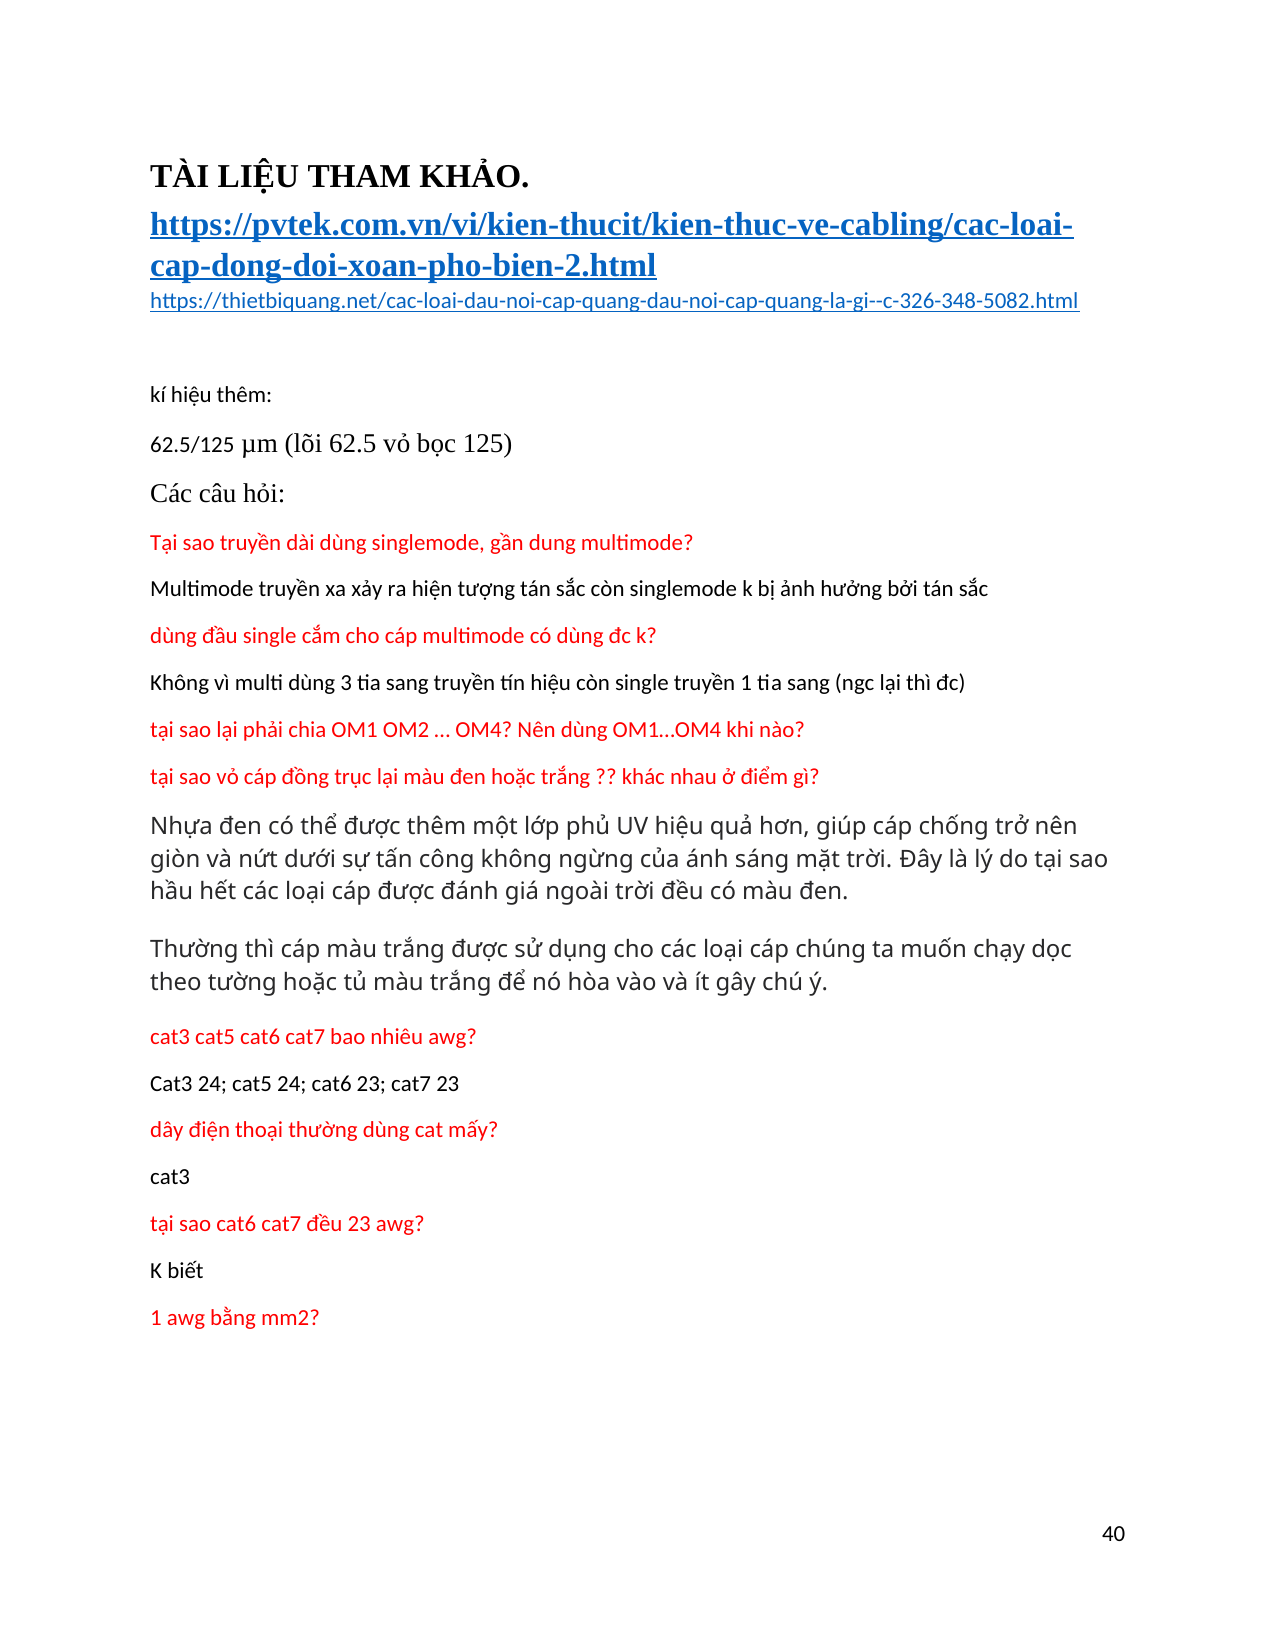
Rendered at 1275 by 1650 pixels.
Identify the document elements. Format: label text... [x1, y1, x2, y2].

text tại sao lại phải chia OM1 OM2 … OM4? Nên dùng OM1…OM4 khi nào? [150, 715, 1125, 743]
text https://thietbiquang.net/cac-loai-dau-noi-cap-quang-dau-noi-cap-quang-la-gi--c-326-348-5082.html [150, 287, 1125, 314]
text K biết [150, 1256, 1125, 1284]
text Thường thì cáp màu trắng được sử dụng cho các loại cáp chúng ta muốn chạy dọc theo tường hoặc tủ màu trắng để nó hòa vào và ít gây chú ý. [150, 932, 1125, 997]
text tại sao cat6 cat7 đều 23 awg? [150, 1209, 1125, 1237]
text dùng đầu single cắm cho cáp multimode có dùng đc k? [150, 621, 1125, 649]
subtitle TÀI LIỆU THAM KHẢO. [150, 156, 1125, 194]
subtitle https://pvtek.com.vn/vi/kien-thucit/kien-thuc-ve-cabling/cac-loai-cap-dong-doi-xoan-pho-bien-2.html [150, 204, 1125, 283]
text Không vì multi dùng 3 tia sang truyền tín hiệu còn single truyền 1 tia sang (ngc lại thì đc) [150, 668, 1125, 696]
text cat3 [150, 1162, 1125, 1191]
text tại sao vỏ cáp đồng trục lại màu đen hoặc trắng ?? khác nhau ở điểm gì? [150, 762, 1125, 790]
text Các câu hỏi: [150, 477, 1125, 508]
text Multimode truyền xa xảy ra hiện tượng tán sắc còn singlemode k bị ảnh hưởng bởi tán sắc [150, 574, 1125, 602]
text 1 awg bằng mm2? [150, 1303, 1125, 1331]
text cat3 cat5 cat6 cat7 bao nhiêu awg? [150, 1022, 1125, 1050]
text Cat3 24; cat5 24; cat6 23; cat7 23 [150, 1069, 1125, 1097]
text Nhựa đen có thể được thêm một lớp phủ UV hiệu quả hơn, giúp cáp chống trở nên giòn và nứt dưới sự tấn công không ngừng của ánh sáng mặt trời. Đây là lý do tại sao hầu hết các loại cáp được đánh giá ngoài trời đều có màu đen. [150, 809, 1125, 907]
text kí hiệu thêm: [150, 380, 1125, 408]
text dây điện thoại thường dùng cat mấy? [150, 1116, 1125, 1144]
text Tại sao truyền dài dùng singlemode, gần dung multimode? [150, 528, 1125, 556]
text 62.5/125 µm (lõi 62.5 vỏ bọc 125) [150, 427, 1125, 458]
